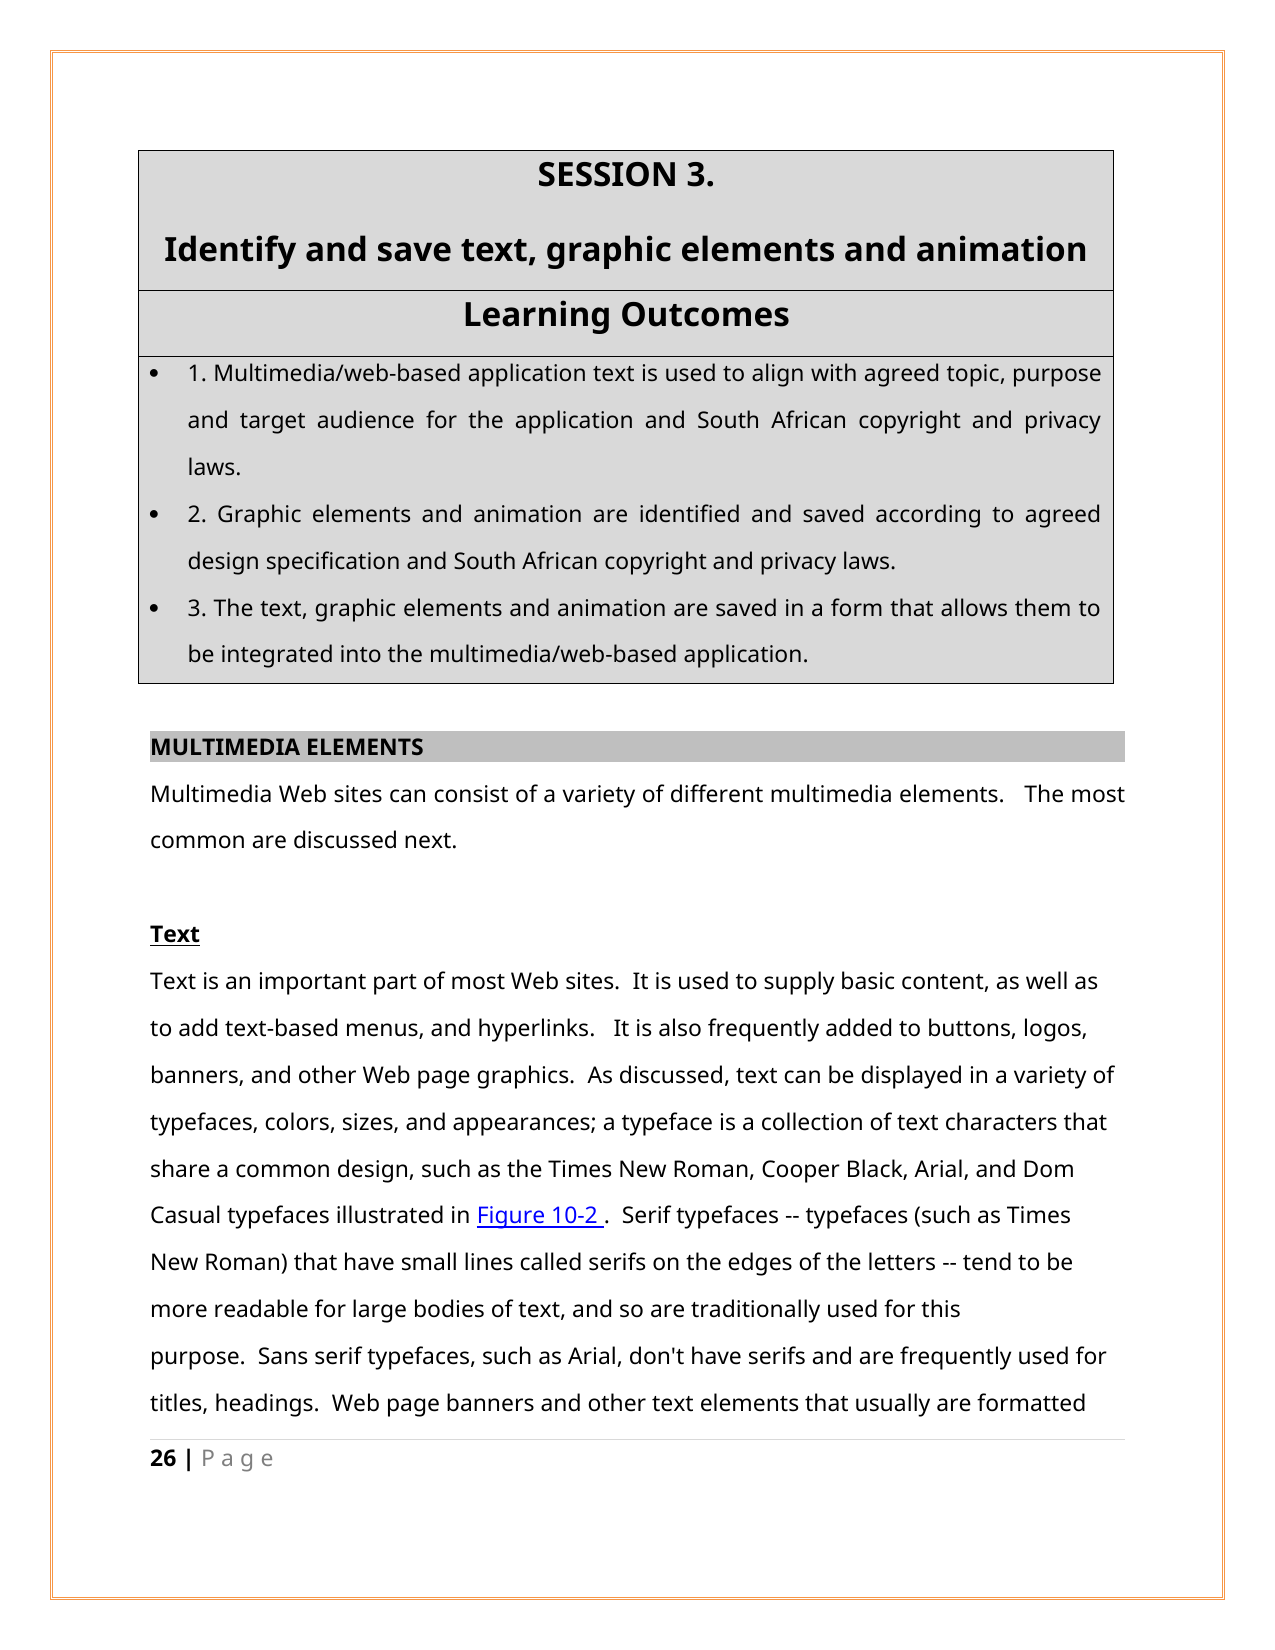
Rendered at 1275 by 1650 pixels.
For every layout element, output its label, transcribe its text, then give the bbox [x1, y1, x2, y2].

text MULTIMEDIA ELEMENTS [150, 731, 1125, 762]
table_header SESSION 3. Identify and save text, graphic elements and animation [139, 151, 1113, 290]
table_cell 1. Multimedia/web-based application text is used to align with agreed topic, purpose and target audience for the application and South African copyright and privacy laws. 2. Graphic elements and animation are identified and saved according to agreed design specification and South African copyright and privacy laws. 3. The text, graphic elements and animation are saved in a form that allows them to be integrated into the multimedia/web-based application. [139, 357, 1113, 683]
text Multimedia Web sites can consist of a variety of different multimedia elements. The most common are discussed next. [150, 777, 1125, 856]
table_cell Learning Outcomes [139, 291, 1113, 356]
text Text [150, 918, 1125, 949]
